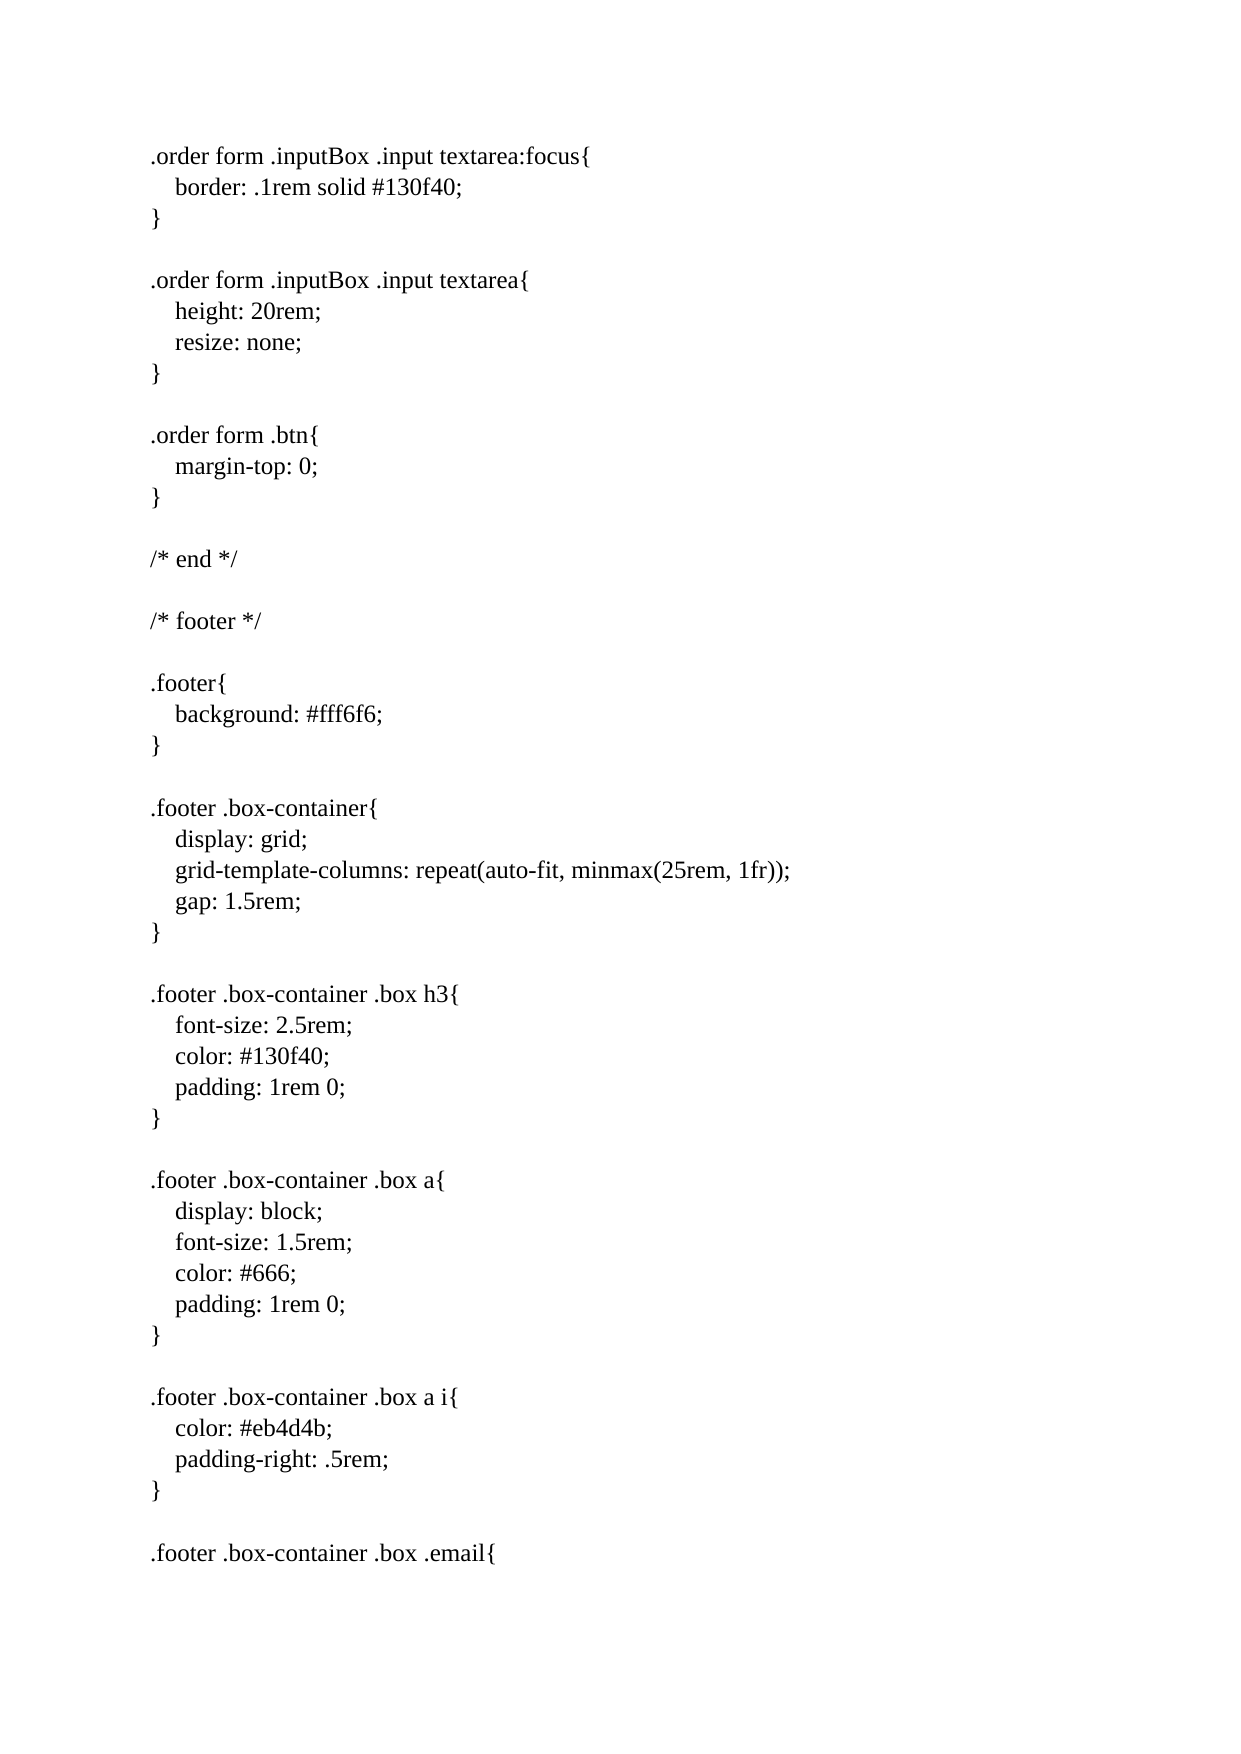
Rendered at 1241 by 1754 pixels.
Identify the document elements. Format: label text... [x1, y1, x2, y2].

text padding-right: .5rem; [150, 1444, 1098, 1473]
text } [150, 1320, 1098, 1349]
text grid-template-columns: repeat(auto-fit, minmax(25rem, 1fr)); [150, 855, 1098, 883]
text padding: 1rem 0; [150, 1289, 1098, 1318]
text border: .1rem solid #130f40; [150, 172, 1098, 201]
text font-size: 1.5rem; [150, 1227, 1098, 1256]
text display: block; [150, 1196, 1098, 1225]
text .footer .box-container{ [150, 793, 1098, 821]
text display: grid; [150, 824, 1098, 852]
text color: #130f40; [150, 1041, 1098, 1070]
text } [150, 1476, 1098, 1504]
text .order form .btn{ [150, 420, 1098, 449]
text } [150, 731, 1098, 759]
text } [150, 1103, 1098, 1132]
text .order form .inputBox .input textarea{ [150, 265, 1098, 294]
text } [150, 482, 1098, 511]
text } [150, 358, 1098, 387]
text color: #eb4d4b; [150, 1413, 1098, 1442]
text } [150, 203, 1098, 232]
text font-size: 2.5rem; [150, 1010, 1098, 1039]
text color: #666; [150, 1258, 1098, 1287]
text .footer .box-container .box h3{ [150, 979, 1098, 1008]
text /* end */ [150, 544, 1098, 573]
text margin-top: 0; [150, 451, 1098, 480]
text height: 20rem; [150, 296, 1098, 325]
text padding: 1rem 0; [150, 1072, 1098, 1101]
text gap: 1.5rem; [150, 886, 1098, 914]
text .footer .box-container .box a{ [150, 1165, 1098, 1194]
text .footer .box-container .box .email{ [150, 1538, 1098, 1566]
text .footer .box-container .box a i{ [150, 1382, 1098, 1411]
text /* footer */ [150, 606, 1098, 635]
text .order form .inputBox .input textarea:focus{ [150, 141, 1098, 169]
text } [150, 917, 1098, 946]
text resize: none; [150, 327, 1098, 356]
text .footer{ [150, 668, 1098, 697]
text background: #fff6f6; [150, 699, 1098, 728]
